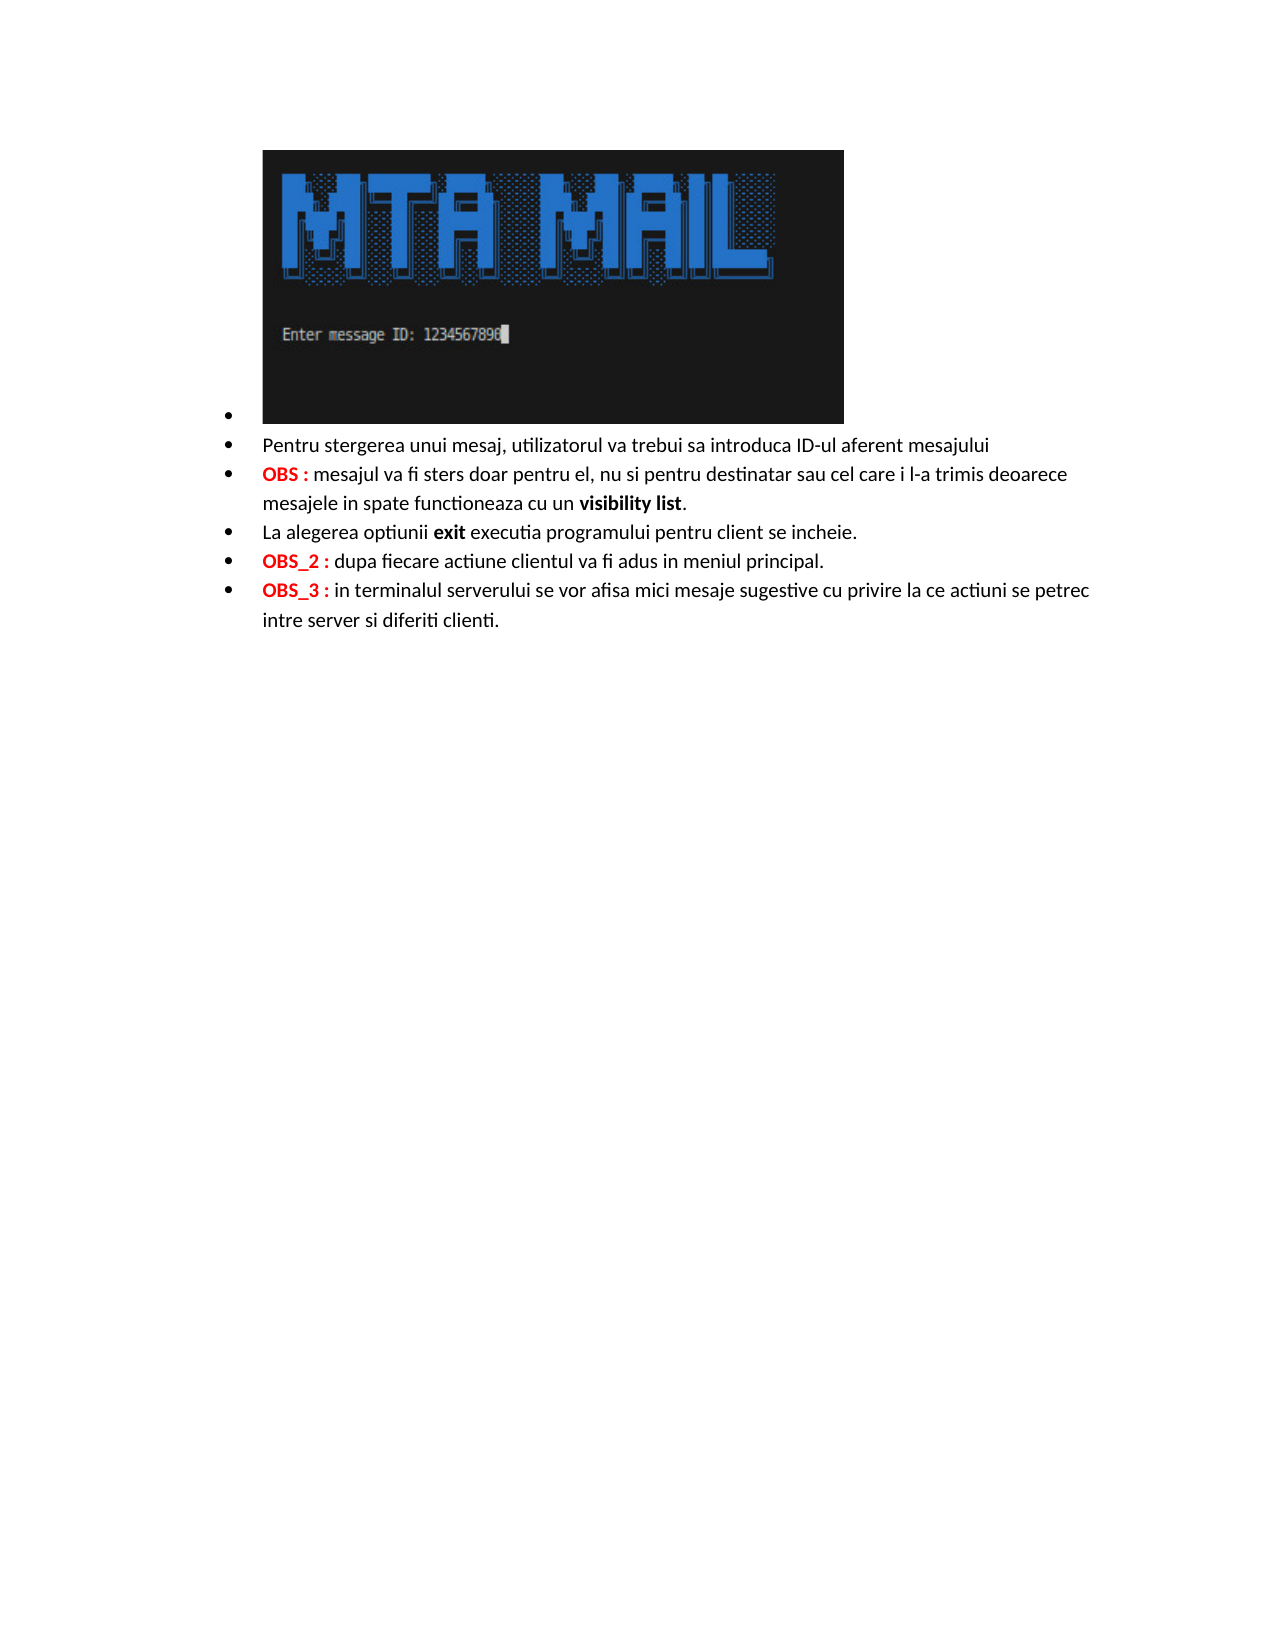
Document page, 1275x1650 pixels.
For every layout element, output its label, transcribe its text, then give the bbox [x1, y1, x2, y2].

list La alegerea optiunii exit executia programului pentru client se incheie. [225, 519, 1125, 545]
picture [262, 150, 844, 424]
list OBS_3 : in terminalul serverului se vor afisa mici mesaje sugestive cu privire la ce actiuni se petrec intre server si diferiti clienti. [225, 578, 1125, 632]
list Pentru stergerea unui mesaj, utilizatorul va trebui sa introduca ID-ul aferent mesajului [225, 432, 1125, 457]
list OBS_2 : dupa fiecare actiune clientul va fi adus in meniul principal. [225, 548, 1125, 574]
list OBS : mesajul va fi sters doar pentru el, nu si pentru destinatar sau cel care i l-a trimis deoarece mesajele in spate functioneaza cu un visibility list. [225, 461, 1125, 516]
